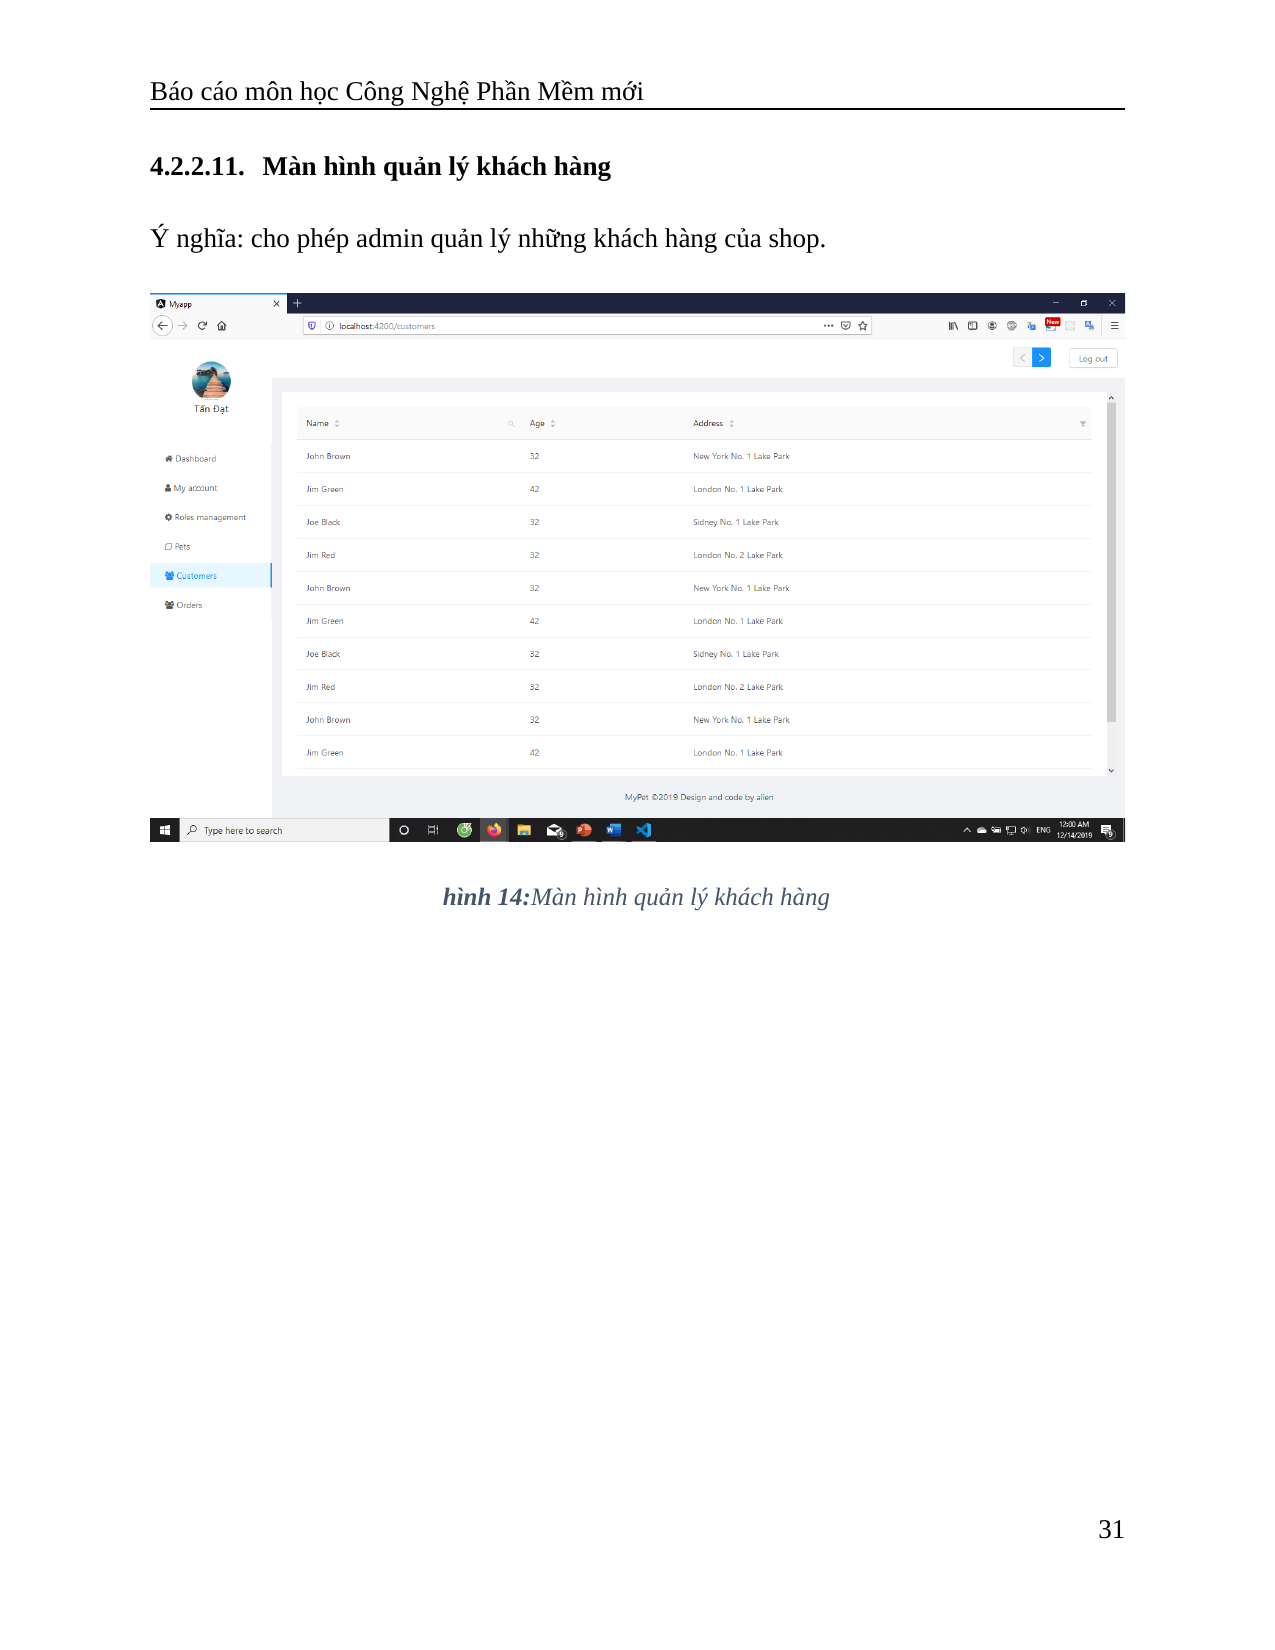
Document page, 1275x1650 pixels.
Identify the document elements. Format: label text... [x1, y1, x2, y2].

picture [150, 293, 1125, 842]
list Màn hình quản lý khách hàng [150, 150, 1125, 181]
text Ý nghĩa: cho phép admin quản lý những khách hàng của shop. [150, 222, 1125, 253]
text hình 14:Màn hình quản lý khách hàng [150, 882, 1125, 911]
